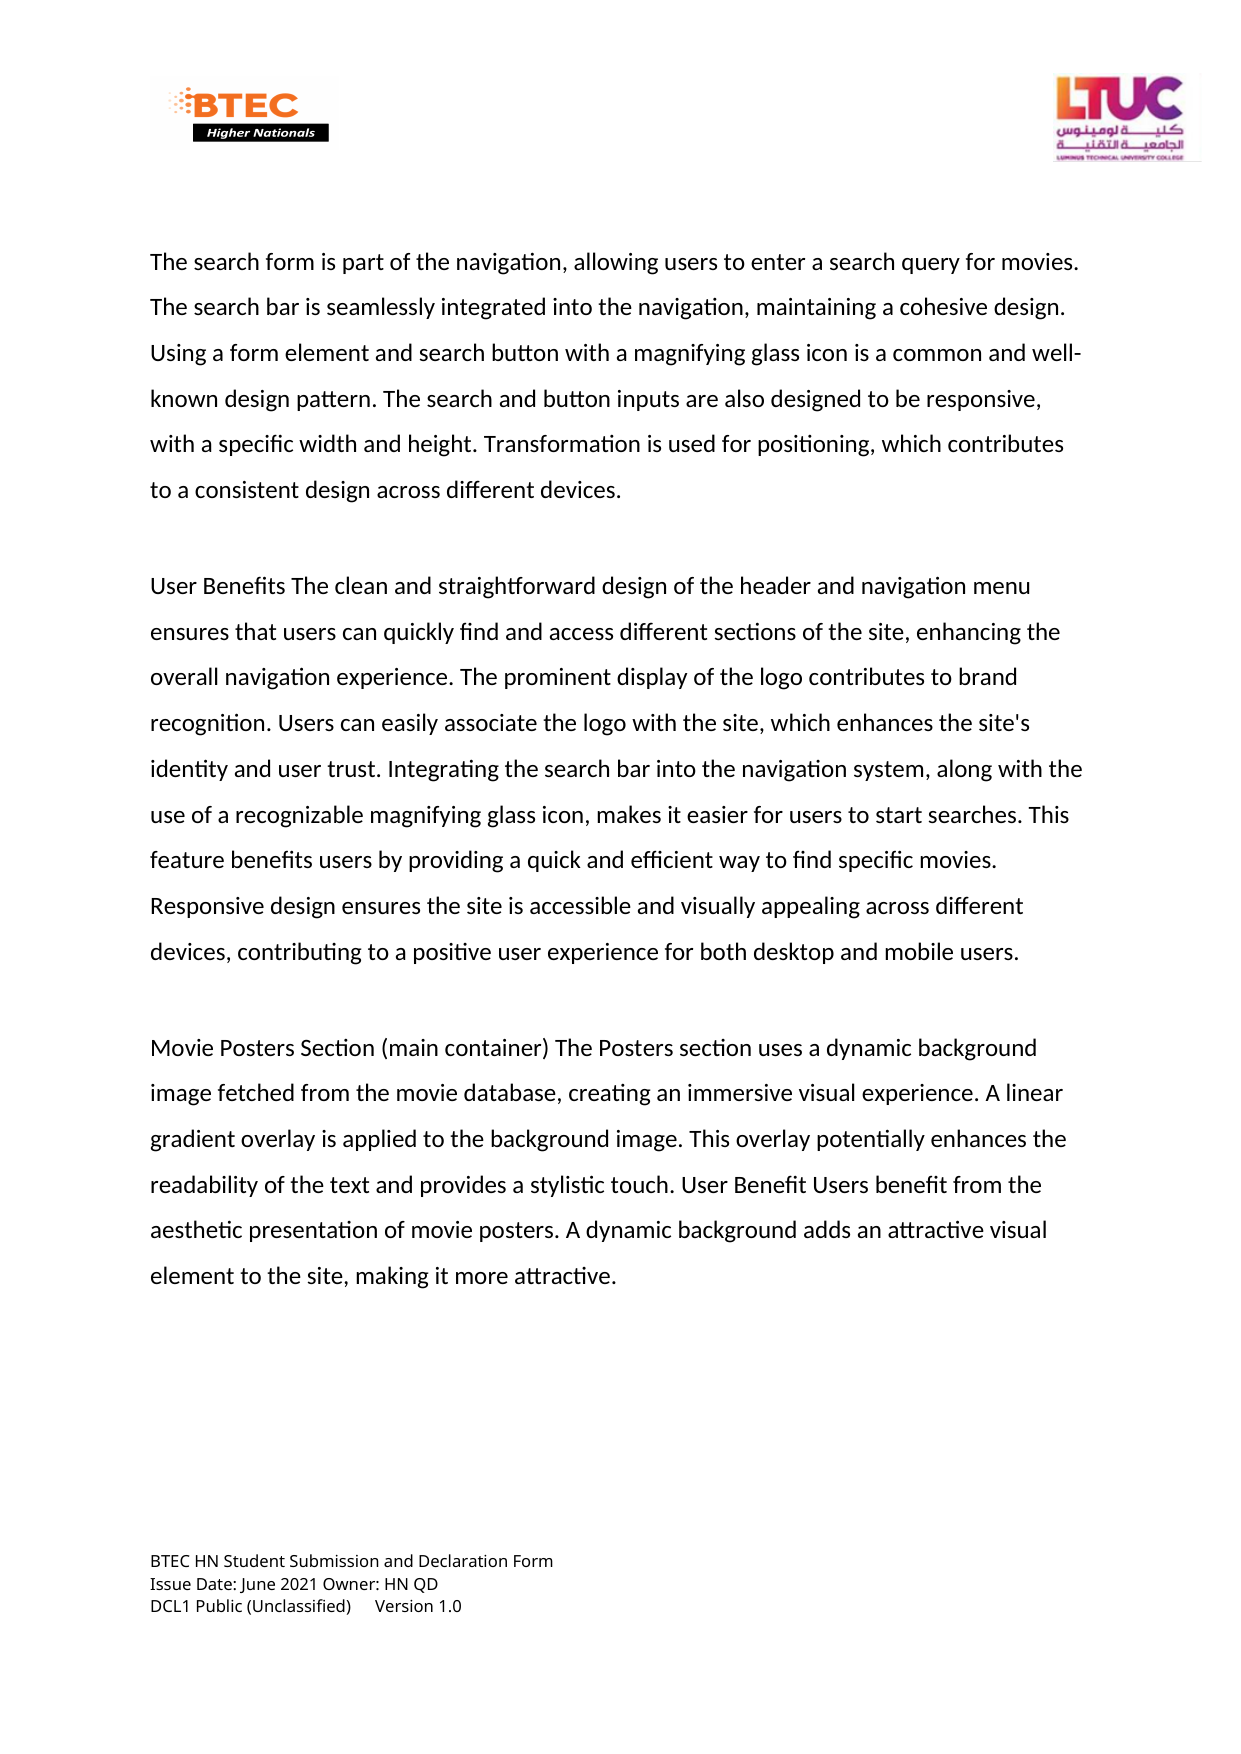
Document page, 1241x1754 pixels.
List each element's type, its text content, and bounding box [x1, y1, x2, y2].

picture [1053, 73, 1202, 163]
picture [150, 76, 339, 150]
text The search form is part of the navigation, allowing users to enter a search query for movies. The search bar is seamlessly integrated into the navigation, maintaining a cohesive design. Using a form element and search button with a magnifying glass icon is a common and well-known design pattern. The search and button inputs are also designed to be responsive, with a specific width and height. Transformation is used for positioning, which contributes to a consistent design across different devices. [150, 246, 1090, 505]
text User Benefits The clean and straightforward design of the header and navigation menu ensures that users can quickly find and access different sections of the site, enhancing the overall navigation experience. The prominent display of the logo contributes to brand recognition. Users can easily associate the logo with the site, which enhances the site's identity and user trust. Integrating the search bar into the navigation system, along with the use of a recognizable magnifying glass icon, makes it easier for users to start searches. This feature benefits users by providing a quick and efficient way to find specific movies. Responsive design ensures the site is accessible and visually appealing across different devices, contributing to a positive user experience for both desktop and mobile users. [150, 570, 1090, 966]
text Movie Posters Section (main container) The Posters section uses a dynamic background image fetched from the movie database, creating an immersive visual experience. A linear gradient overlay is applied to the background image. This overlay potentially enhances the readability of the text and provides a stylistic touch. User Benefit Users benefit from the aesthetic presentation of movie posters. A dynamic background adds an attractive visual element to the site, making it more attractive. [150, 1032, 1090, 1291]
